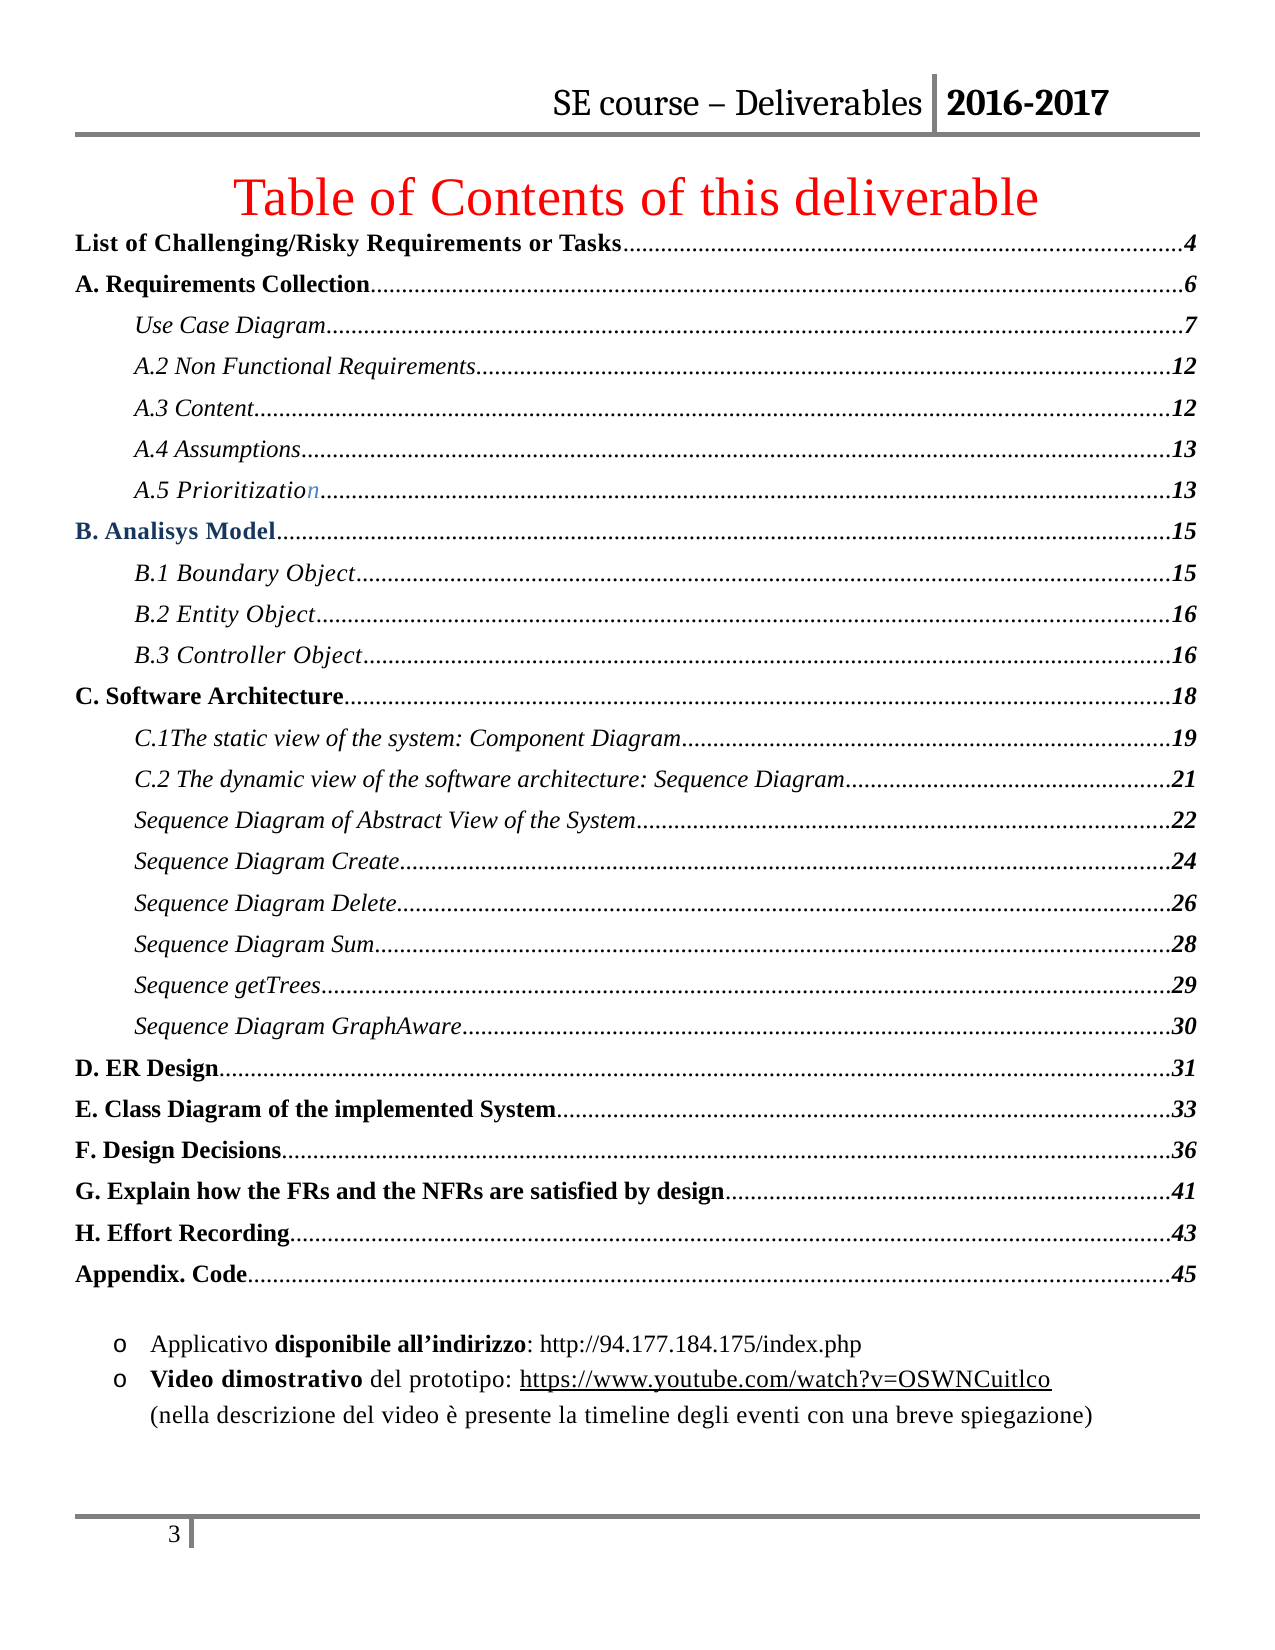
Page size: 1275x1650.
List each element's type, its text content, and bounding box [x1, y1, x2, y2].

text A. Requirements Collection 6 [75, 269, 1200, 298]
text Sequence Diagram GraphAware 30 [134, 1011, 1200, 1040]
text A.2 Non Functional Requirements 12 [134, 351, 1200, 380]
text C. Software Architecture 18 [75, 681, 1200, 710]
text E. Class Diagram of the implemented System 33 [75, 1094, 1200, 1123]
text C.2 The dynamic view of the software architecture: Sequence Diagram 21 [134, 764, 1200, 793]
text D. ER Design 31 [75, 1053, 1200, 1081]
text B.3 Controller Object 16 [134, 640, 1200, 669]
text G. Explain how the FRs and the NFRs are satisfied by design 41 [75, 1176, 1200, 1205]
text A.3 Content 12 [134, 393, 1200, 421]
text C.1The static view of the system: Component Diagram 19 [134, 723, 1200, 751]
text B.2 Entity Object 16 [134, 599, 1200, 628]
text Table of Contents of this deliverable [75, 165, 1200, 228]
list (nella descrizione del video è presente la timeline degli eventi con una breve spiegazione) [75, 1400, 1200, 1428]
text Sequence getTrees 29 [134, 970, 1200, 999]
list Applicativo disponibile all’indirizzo: http://94.177.184.175/index.php [112, 1329, 1200, 1360]
text Use Case Diagram 7 [134, 310, 1200, 339]
text A.4 Assumptions 13 [134, 434, 1200, 463]
text Sequence Diagram Delete 26 [134, 888, 1200, 916]
text List of Challenging/Risky Requirements or Tasks 4 [75, 228, 1200, 256]
text A.5 Prioritization 13 [134, 475, 1200, 504]
text F. Design Decisions 36 [75, 1135, 1200, 1164]
text B. Analisys Model 15 [75, 516, 1200, 545]
list Video dimostrativo del prototipo: https://www.youtube.com/watch?v=OSWNCuitlco [112, 1364, 1200, 1395]
text B.1 Boundary Object 15 [134, 558, 1200, 586]
text Sequence Diagram of Abstract View of the System 22 [134, 805, 1200, 834]
text Appendix. Code 45 [75, 1259, 1200, 1288]
text H. Effort Recording 43 [75, 1218, 1200, 1246]
text Sequence Diagram Sum 28 [134, 929, 1200, 958]
text Sequence Diagram Create 24 [134, 846, 1200, 875]
